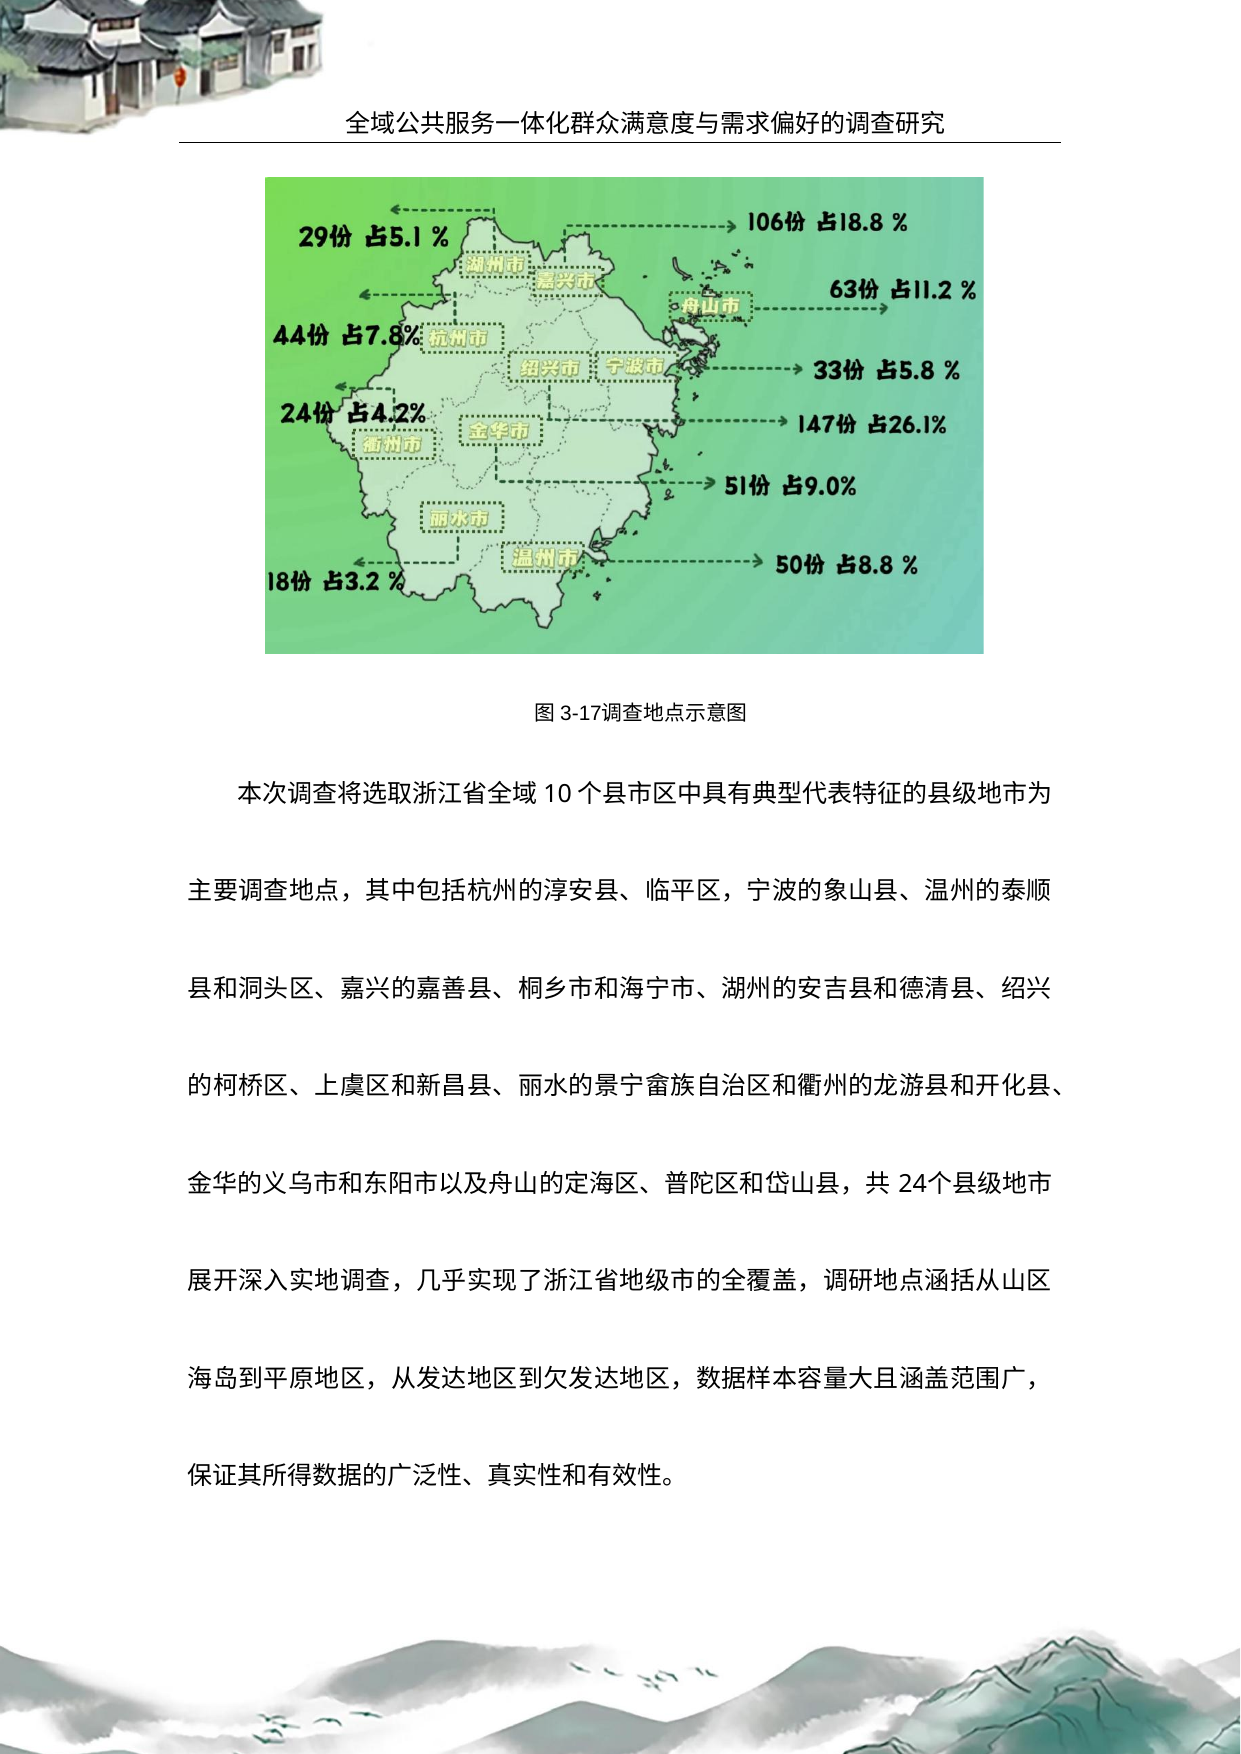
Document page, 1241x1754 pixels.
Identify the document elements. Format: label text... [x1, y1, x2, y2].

text 本次调查将选取浙江省全域10个县市区中具有典型代表特征的县级地市为主要调查地点，其中包括杭州的淳安县、临平区，宁波的象山县、温州的泰顺县和洞头区、嘉兴的嘉善县、桐乡市和海宁市、湖州的安吉县和德清县、绍兴的柯桥区、上虞区和新昌县、丽水的景宁畲族自治区和衢州的龙游县和开化县、金华的义乌市和东阳市以及舟山的定海区、普陀区和岱山县，共24个县级地市展开深入实地调查，几乎实现了浙江省地级市的全覆盖，调研地点涵括从山区海岛到平原地区，从发达地区到欠发达地区，数据样本容量大且涵盖范围广，保证其所得数据的广泛性、真实性和有效性。 [187, 759, 1053, 1506]
picture [0, 0, 1241, 1754]
